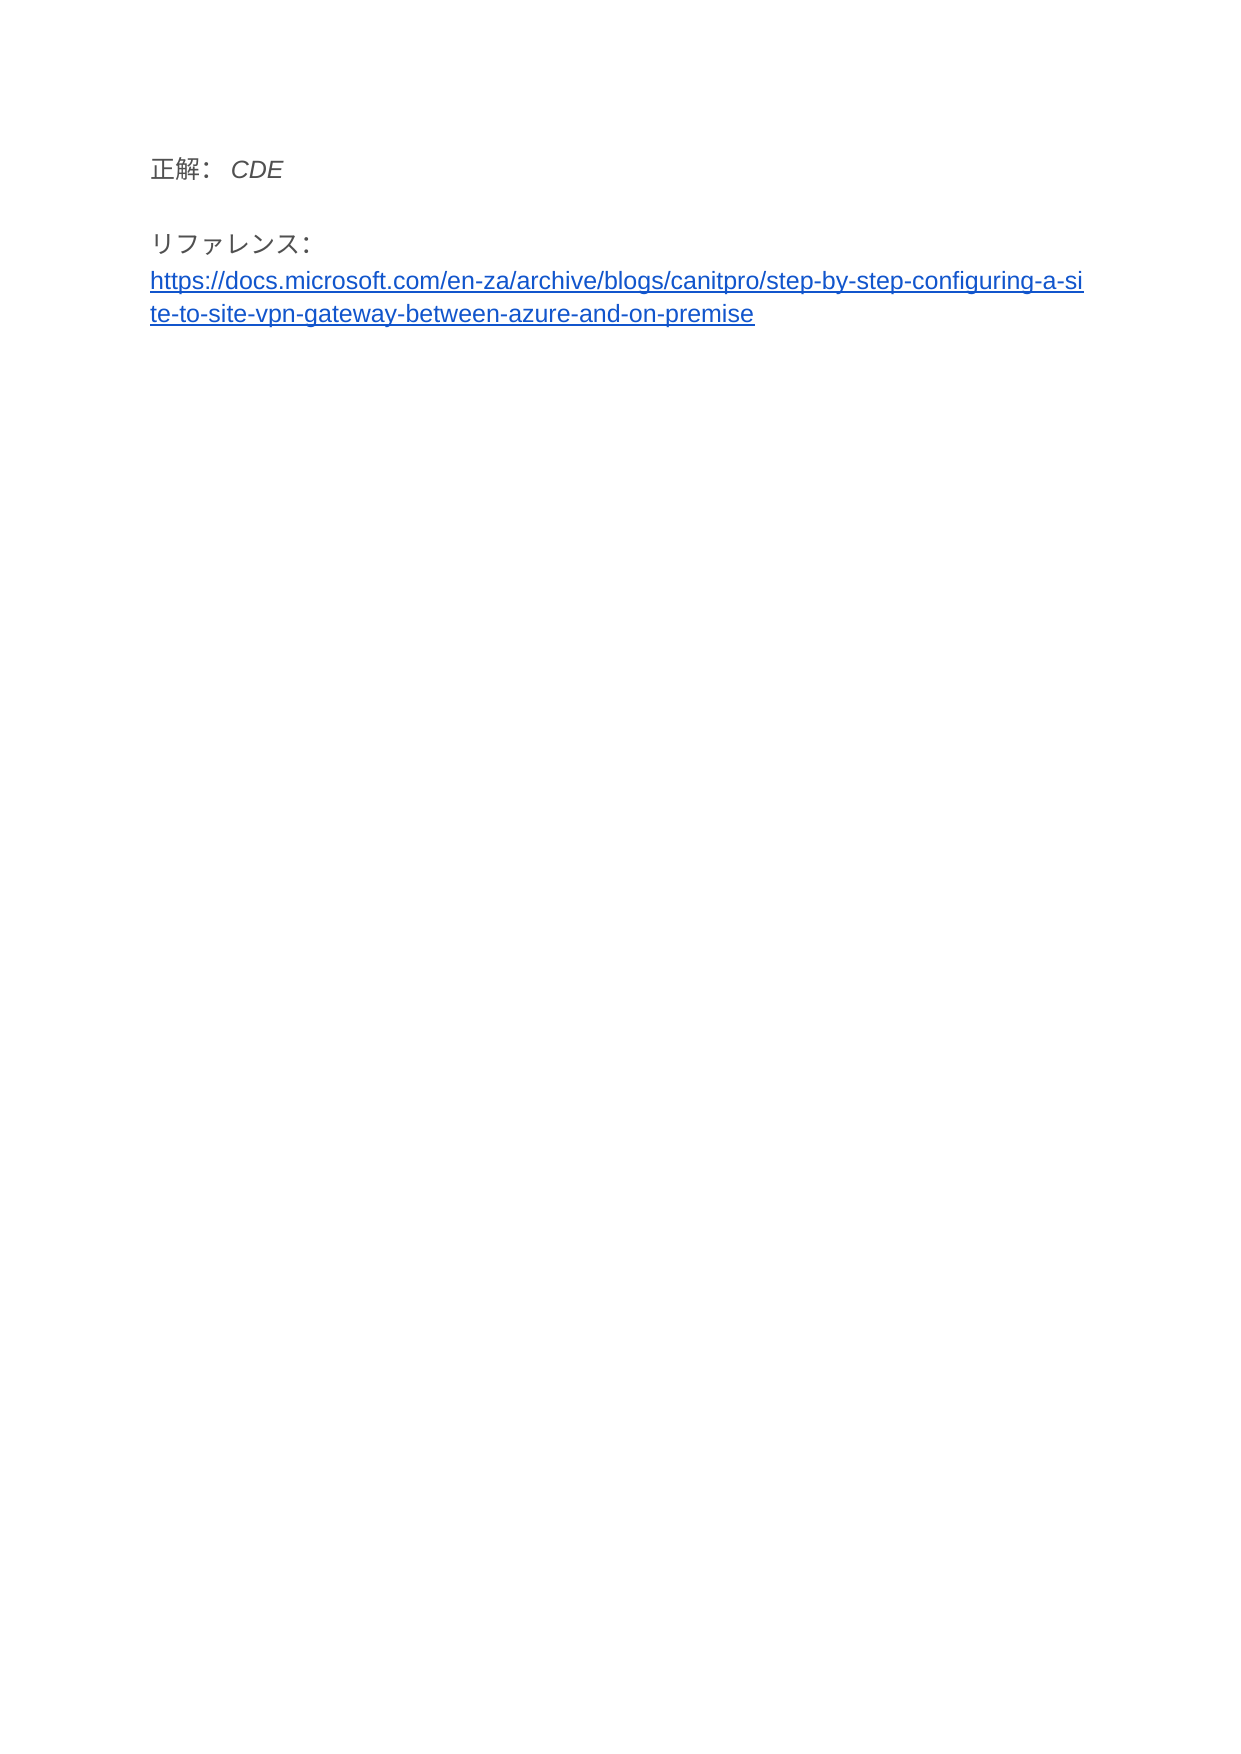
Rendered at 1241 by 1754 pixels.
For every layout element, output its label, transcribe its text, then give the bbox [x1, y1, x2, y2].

text 正解： CDE [150, 150, 1090, 186]
text リファレンス： [150, 225, 1090, 261]
text https://docs.microsoft.com/en-za/archive/blogs/canitpro/step-by-step-configuring-a-site-to-site-vpn-gateway-between-azure-and-on-premise [150, 266, 1090, 328]
